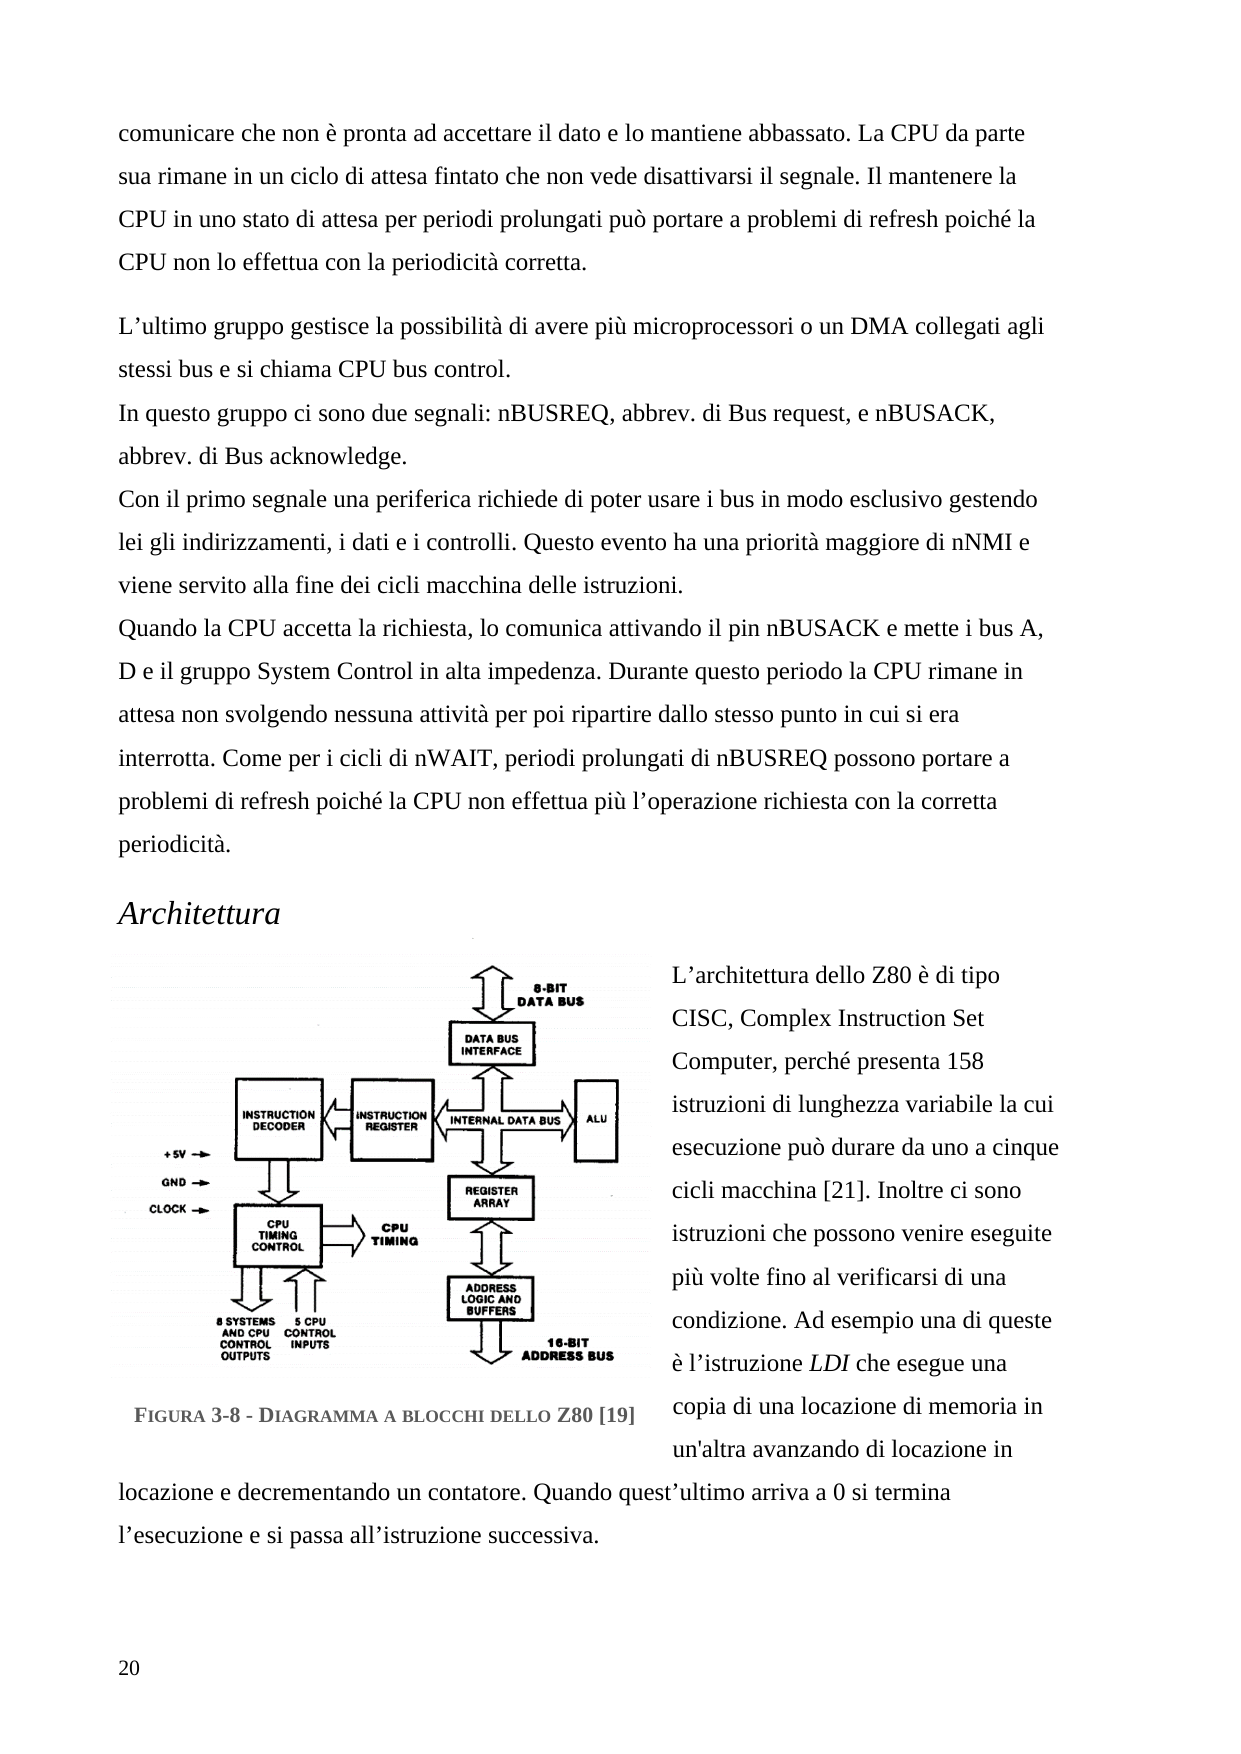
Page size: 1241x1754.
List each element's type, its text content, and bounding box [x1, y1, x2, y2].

text Architettura [118, 893, 1063, 931]
text L’ultimo gruppo gestisce la possibilità di avere più microprocessori o un DMA collegati agli stessi bus e si chiama CPU bus control. In questo gruppo ci sono due segnali: nBUSREQ, abbrev. di Bus request, e nBUSACK, abbrev. di Bus acknowledge. Con il primo segnale una periferica richiede di poter usare i bus in modo esclusivo gestendo lei gli indirizzamenti, i dati e i controlli. Questo evento ha una priorità maggiore di nNMI e viene servito alla fine dei cicli macchina delle istruzioni. Quando la CPU accetta la richiesta, lo comunica attivando il pin nBUSACK e mette i bus A, D e il gruppo System Control in alta impedenza. Durante questo periodo la CPU rimane in attesa non svolgendo nessuna attività per poi ripartire dallo stesso punto in cui si era interrotta. Come per i cicli di nWAIT, periodi prolungati di nBUSREQ possono portare a problemi di refresh poiché la CPU non effettua più l’operazione richiesta con la corretta periodicità. [118, 311, 1063, 858]
picture [108, 935, 653, 1382]
